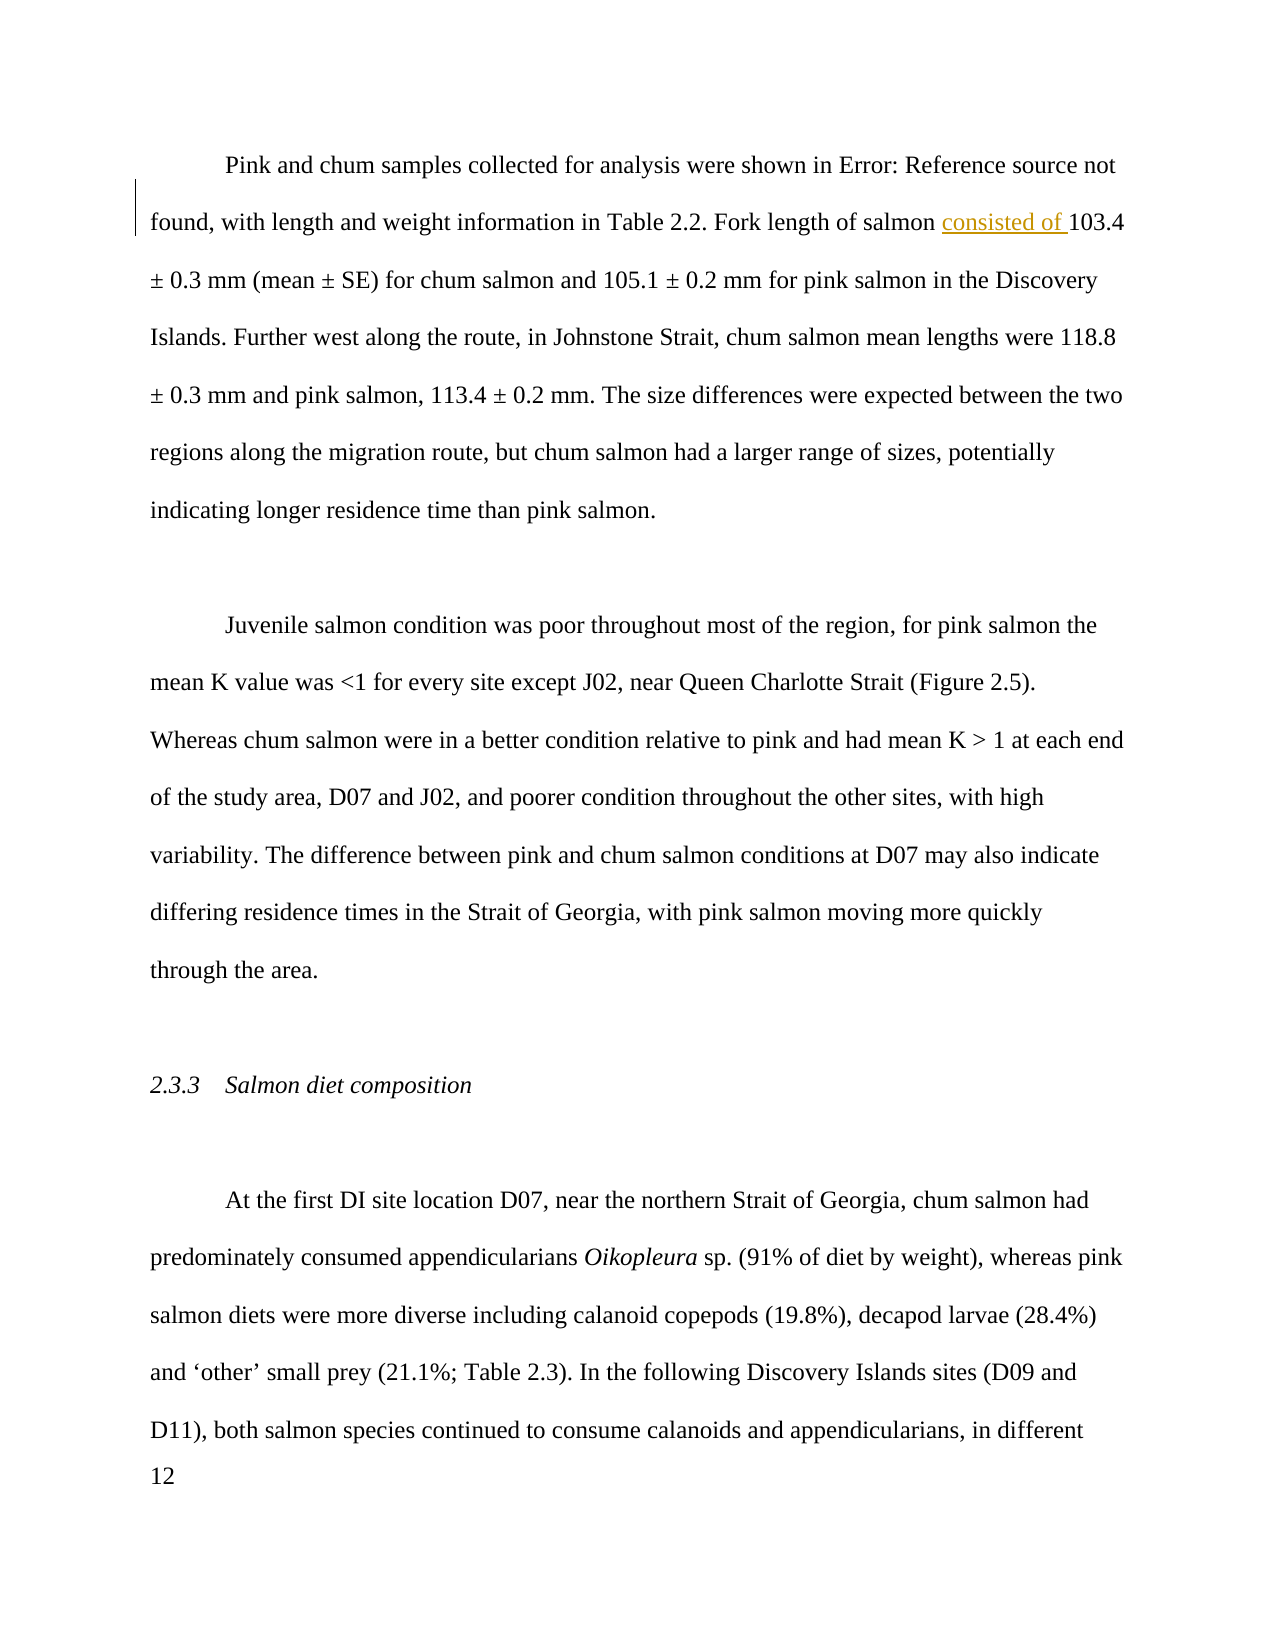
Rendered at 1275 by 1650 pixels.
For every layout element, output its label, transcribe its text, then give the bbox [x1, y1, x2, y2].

text Juvenile salmon condition was poor throughout most of the region, for pink salmon the mean K value was <1 for every site except J02, near Queen Charlotte Strait (Figure 2.5). Whereas chum salmon were in a better condition relative to pink and had mean K > 1 at each end of the study area, D07 and J02, and poorer condition throughout the other sites, with high variability. The difference between pink and chum salmon conditions at D07 may also indicate differing residence times in the Strait of Georgia, with pink salmon moving more quickly through the area. [150, 610, 1125, 984]
subtitle Salmon diet composition [150, 1070, 1125, 1099]
text Pink and chum samples collected for analysis were shown in Table 2.1, with length and weight information in Table 2.2. Fork length of salmon 103.4 ± 0.3 mm (mean ± SE) for chum salmon and 105.1 ± 0.2 mm for pink salmon in the Discovery Islands. Further west along the route, in Johnstone Strait, chum salmon mean lengths were 118.8 ± 0.3 mm and pink salmon, 113.4 ± 0.2 mm. The size differences were expected between the two regions along the migration route, but chum salmon had a larger range of sizes, potentially indicating longer residence time than pink salmon. [150, 150, 1125, 524]
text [150, 1185, 1125, 1444]
